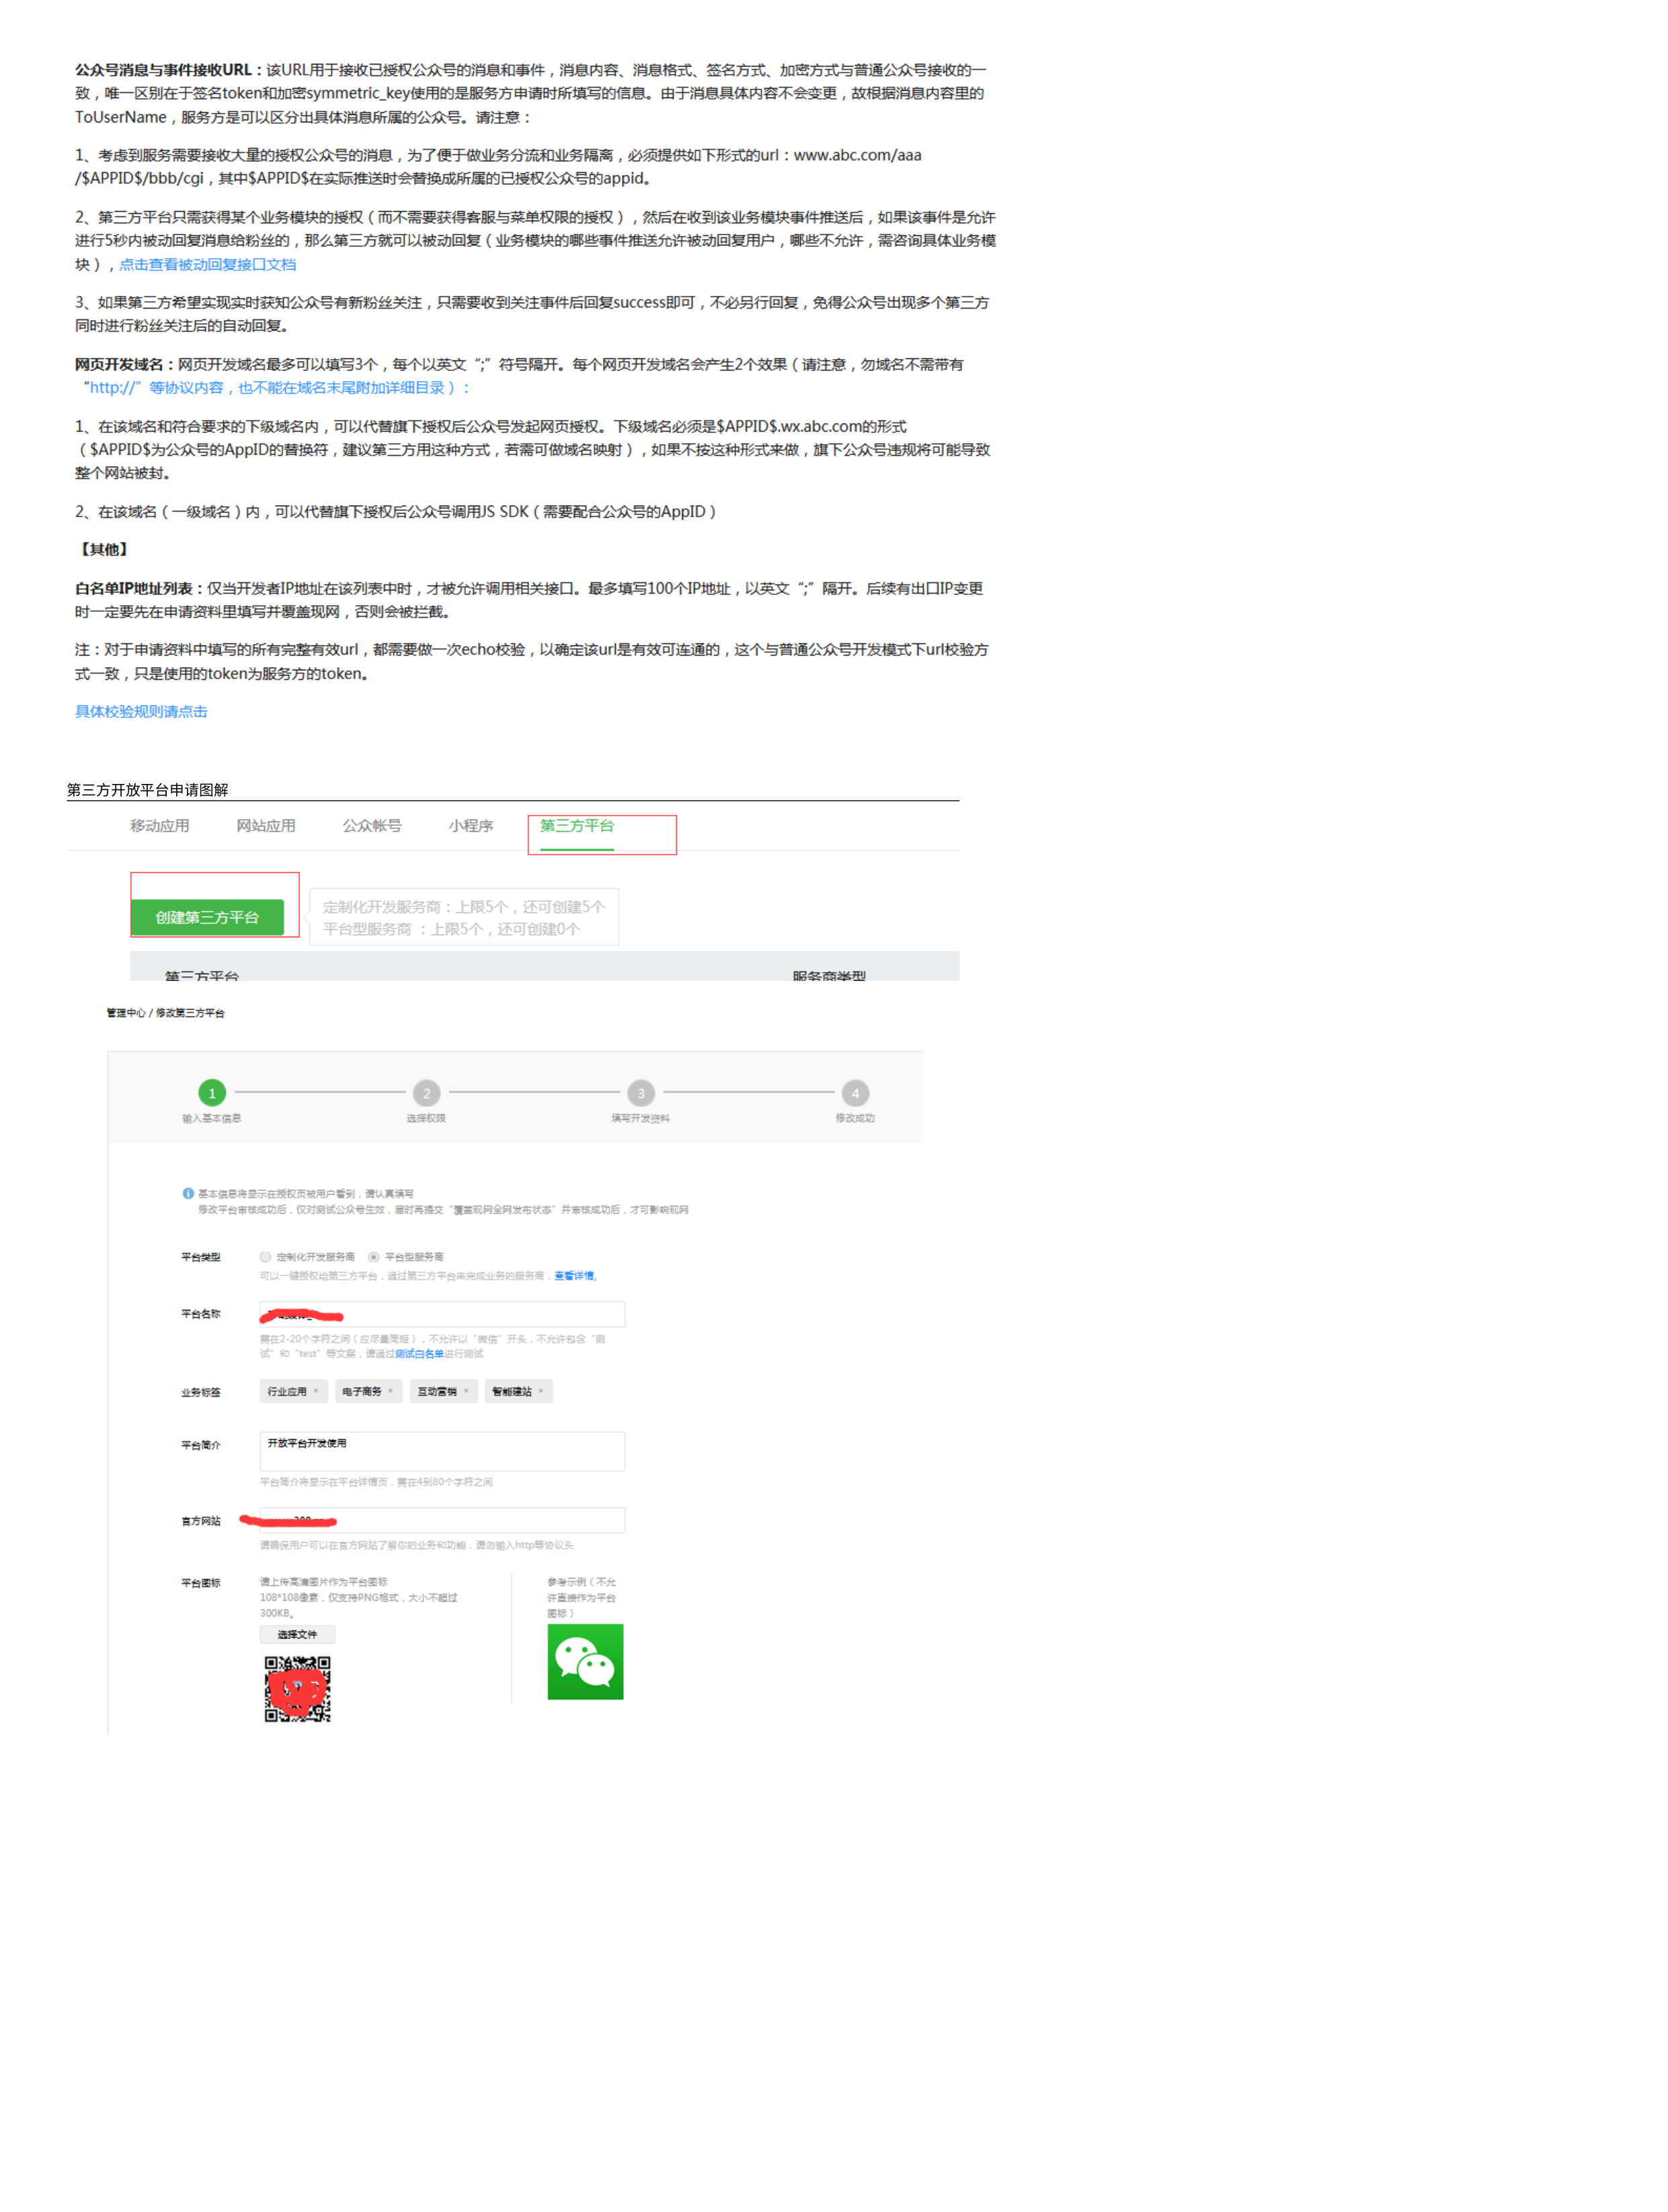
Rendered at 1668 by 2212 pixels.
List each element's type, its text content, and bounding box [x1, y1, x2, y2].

picture [67, 996, 924, 1735]
text 第三方开放平台申请图解 [67, 778, 1617, 800]
picture [67, 57, 1017, 735]
picture [67, 800, 960, 981]
